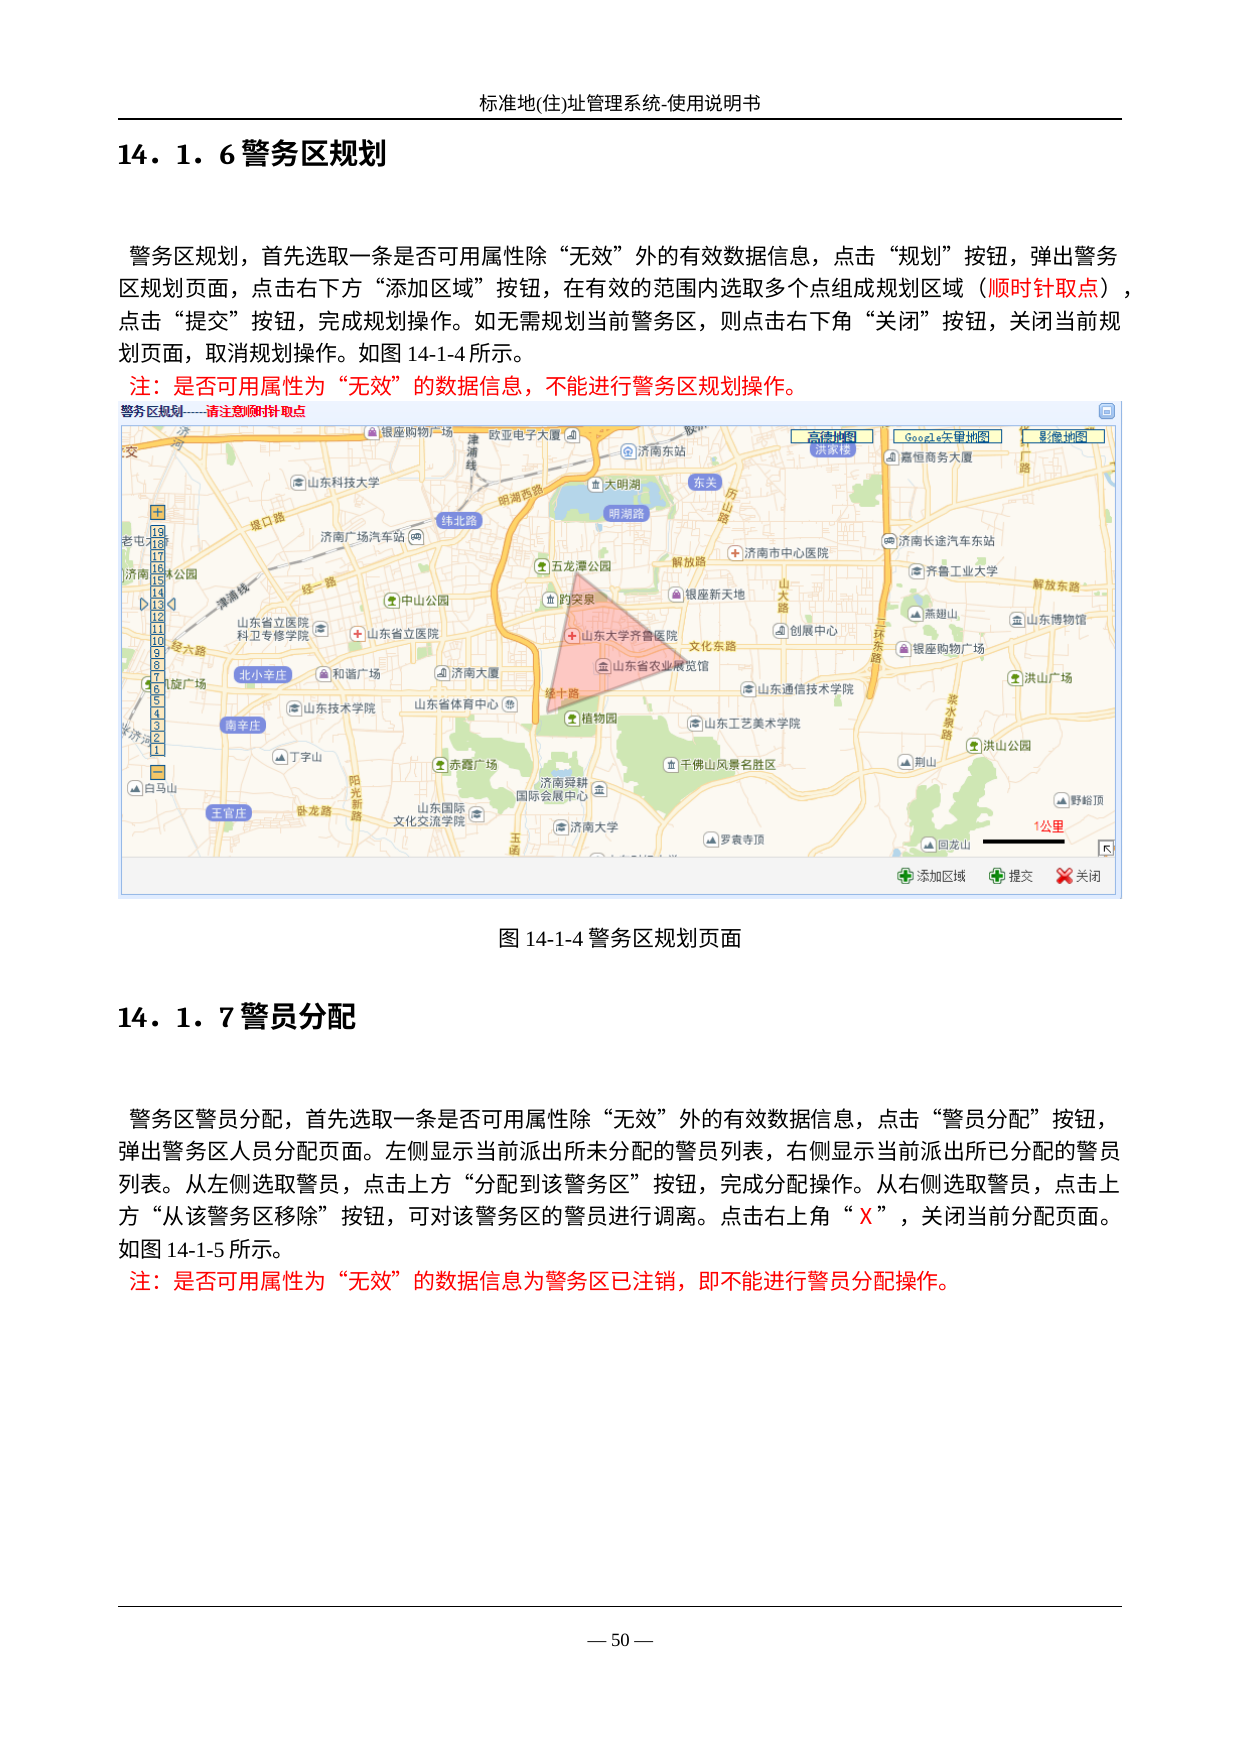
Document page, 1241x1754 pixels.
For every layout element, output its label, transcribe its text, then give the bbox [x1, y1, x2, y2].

text 警务区规划，首先选取一条是否可用属性除“无效”外的有效数据信息，点击“规划”按钮，弹出警务区规划页面，点击右下方“添加区域”按钮，在有效的范围内选取多个点组成规划区域（顺时针取点），点击“提交”按钮，完成规划操作。如无需规划当前警务区，则点击右下角“关闭”按钮，关闭当前规划页面，取消规划操作。如图14-1-4所示。 [118, 238, 1122, 368]
text 图14-1-4 警务区规划页面 [118, 921, 1122, 953]
subtitle 14．1．6 警务区规划 [118, 120, 1122, 184]
text 注：是否可用属性为“无效”的数据信息，不能进行警务区规划操作。 [118, 368, 1122, 401]
subtitle 14．1．7 警员分配 [118, 983, 1122, 1048]
text 注：是否可用属性为“无效”的数据信息为警务区已注销，即不能进行警员分配操作。 [118, 1264, 1122, 1296]
text 警务区警员分配，首先选取一条是否可用属性除“无效”外的有效数据信息，点击“警员分配”按钮，弹出警务区人员分配页面。左侧显示当前派出所未分配的警员列表，右侧显示当前派出所已分配的警员列表。从左侧选取警员，点击上方“分配到该警务区”按钮，完成分配操作。从右侧选取警员，点击上方“从该警务区移除”按钮，可对该警务区的警员进行调离。点击右上角“Ⅹ”，关闭当前分配页面。如图14-1-5所示。 [118, 1101, 1122, 1264]
picture [118, 401, 1123, 899]
